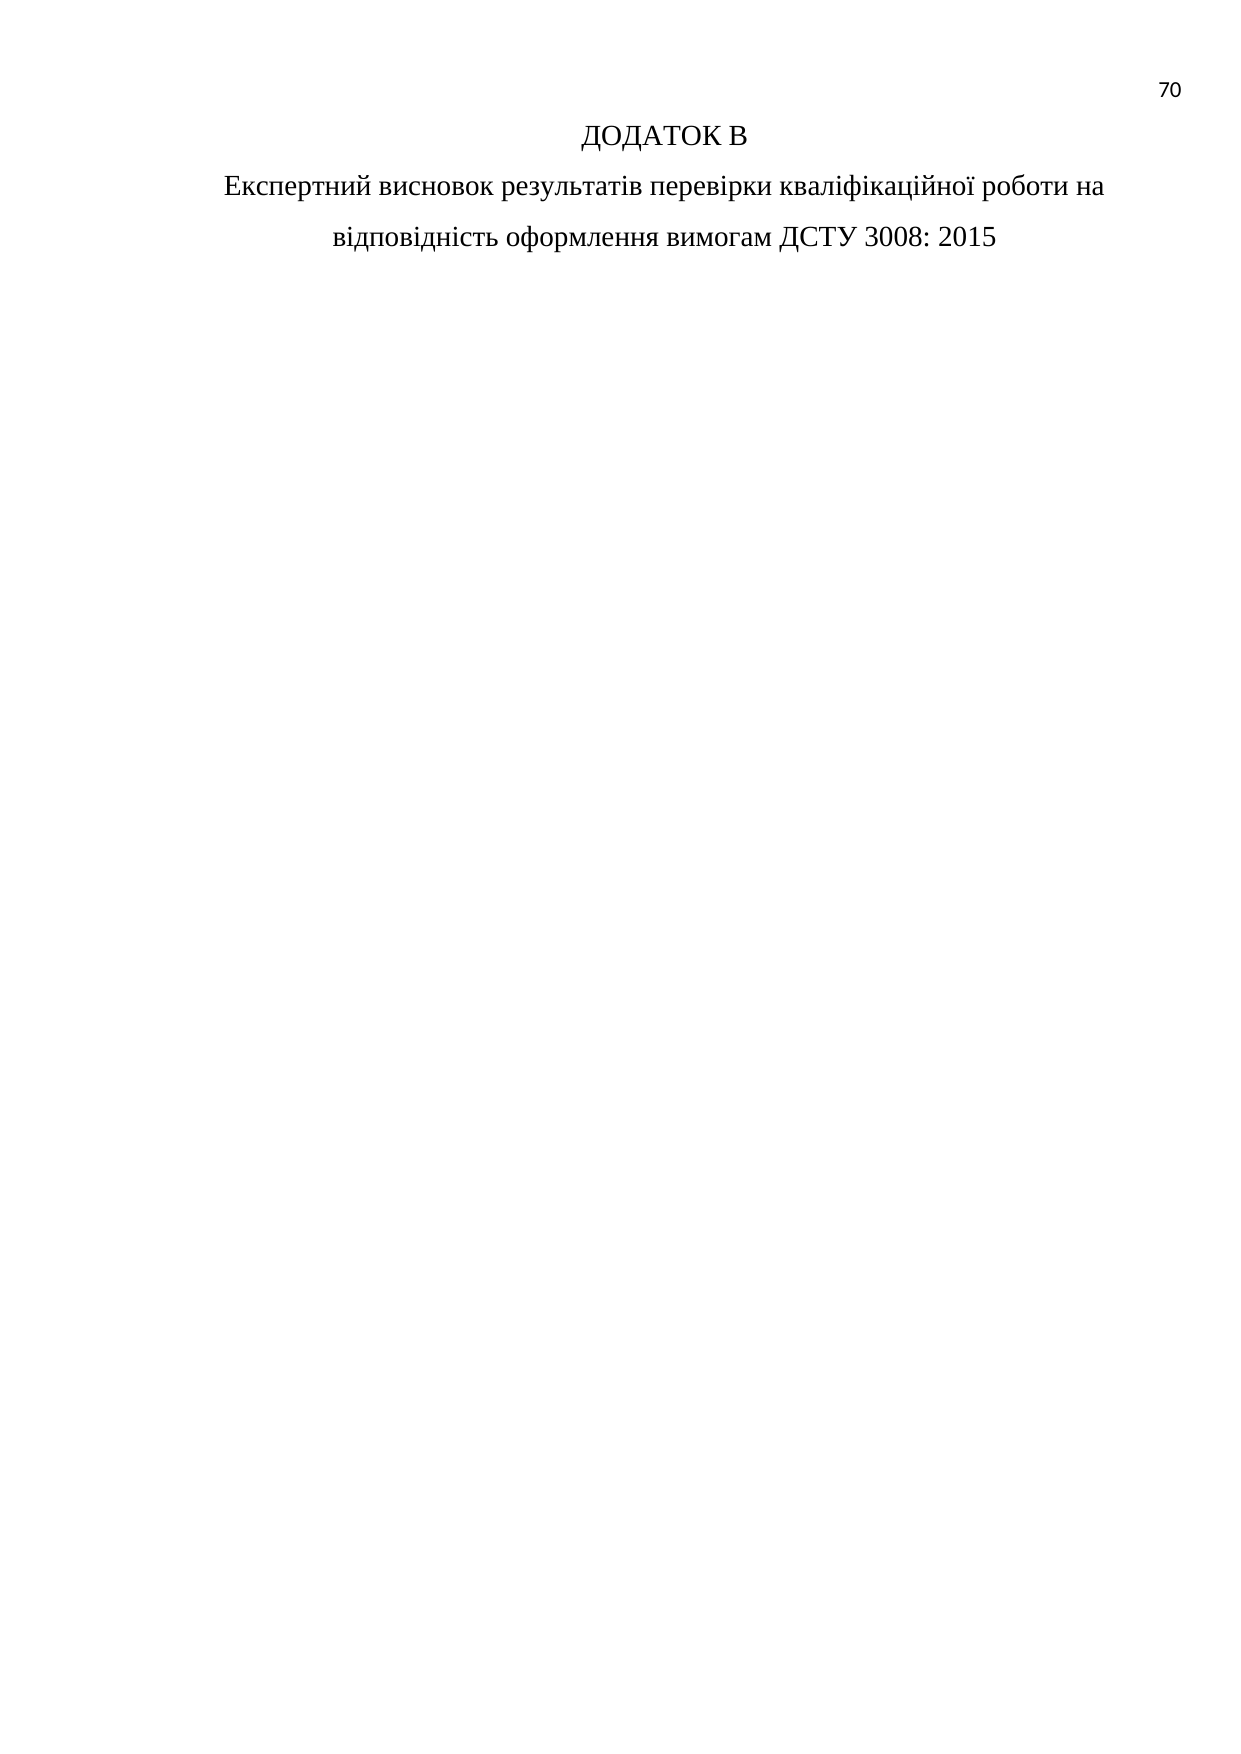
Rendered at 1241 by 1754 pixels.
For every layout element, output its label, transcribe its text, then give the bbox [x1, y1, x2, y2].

text ДОДАТОК В [148, 118, 1181, 152]
text Експертний висновок результатів перевірки кваліфікаційної роботи на відповідність оформлення вимогам ДСТУ 3008: 2015 [148, 168, 1181, 252]
